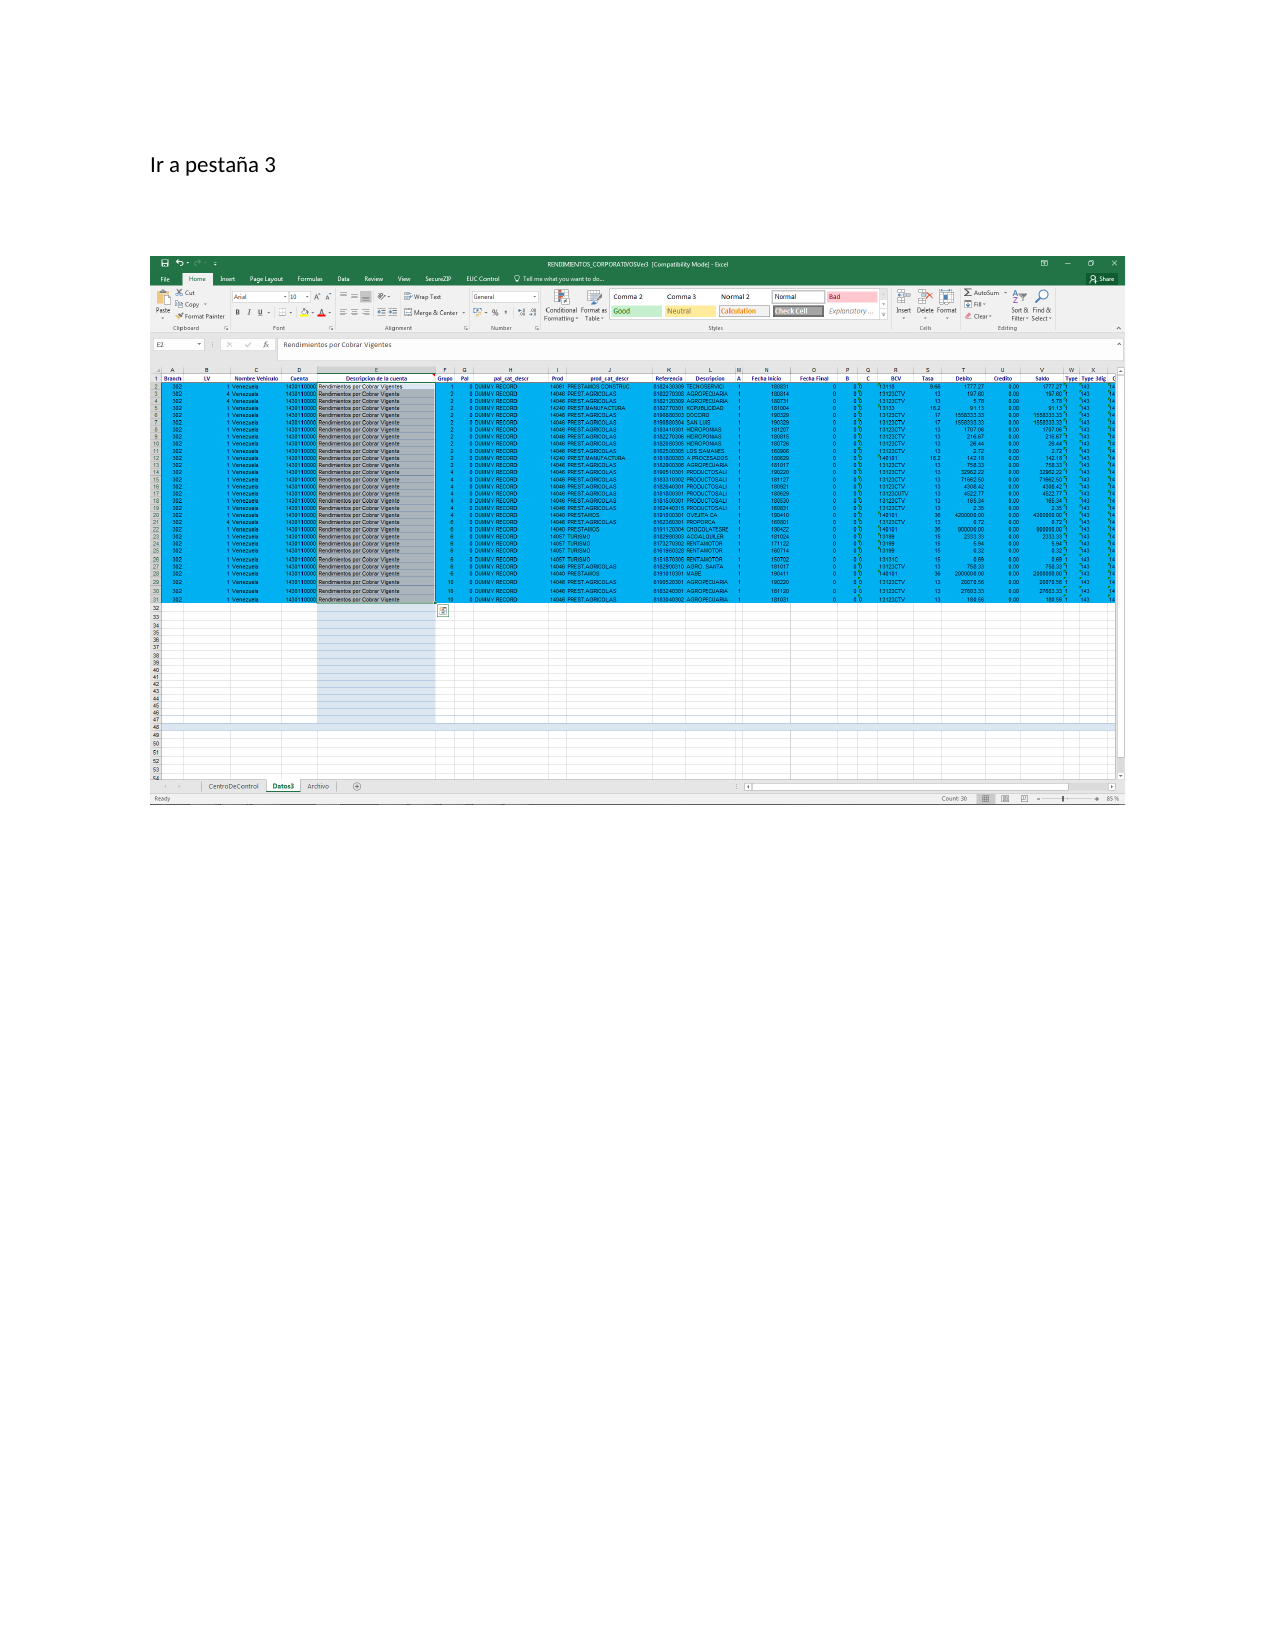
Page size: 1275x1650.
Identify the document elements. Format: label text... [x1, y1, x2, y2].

picture [150, 256, 1125, 805]
text Ir a pestaña 3 [150, 150, 1125, 178]
